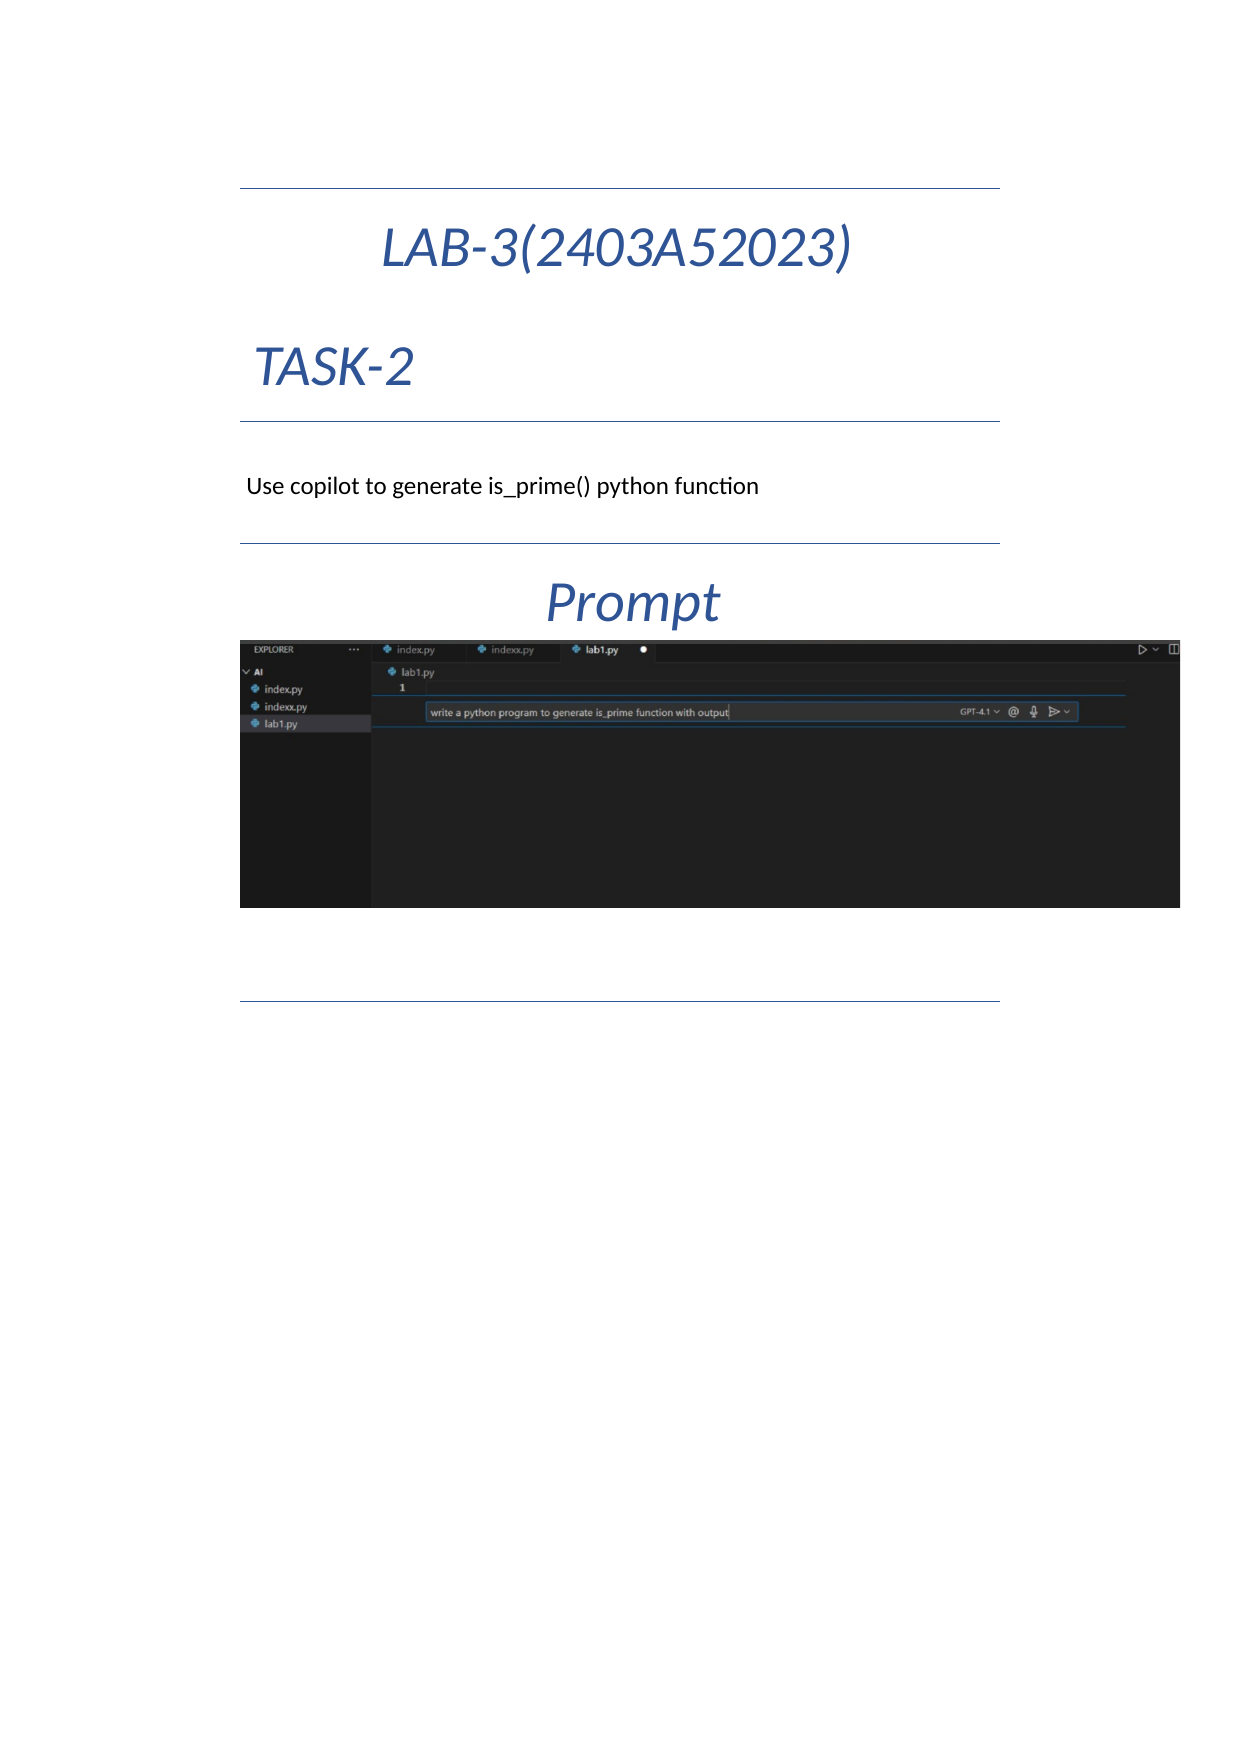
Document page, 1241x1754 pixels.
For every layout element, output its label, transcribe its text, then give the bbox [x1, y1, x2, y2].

text LAB-3(2403A52023) [240, 189, 1000, 281]
picture [240, 640, 1181, 908]
text Prompt [240, 544, 1000, 640]
text Use copilot to generate is_prime() python function [150, 470, 1090, 501]
text TASK-2 [240, 307, 1000, 421]
